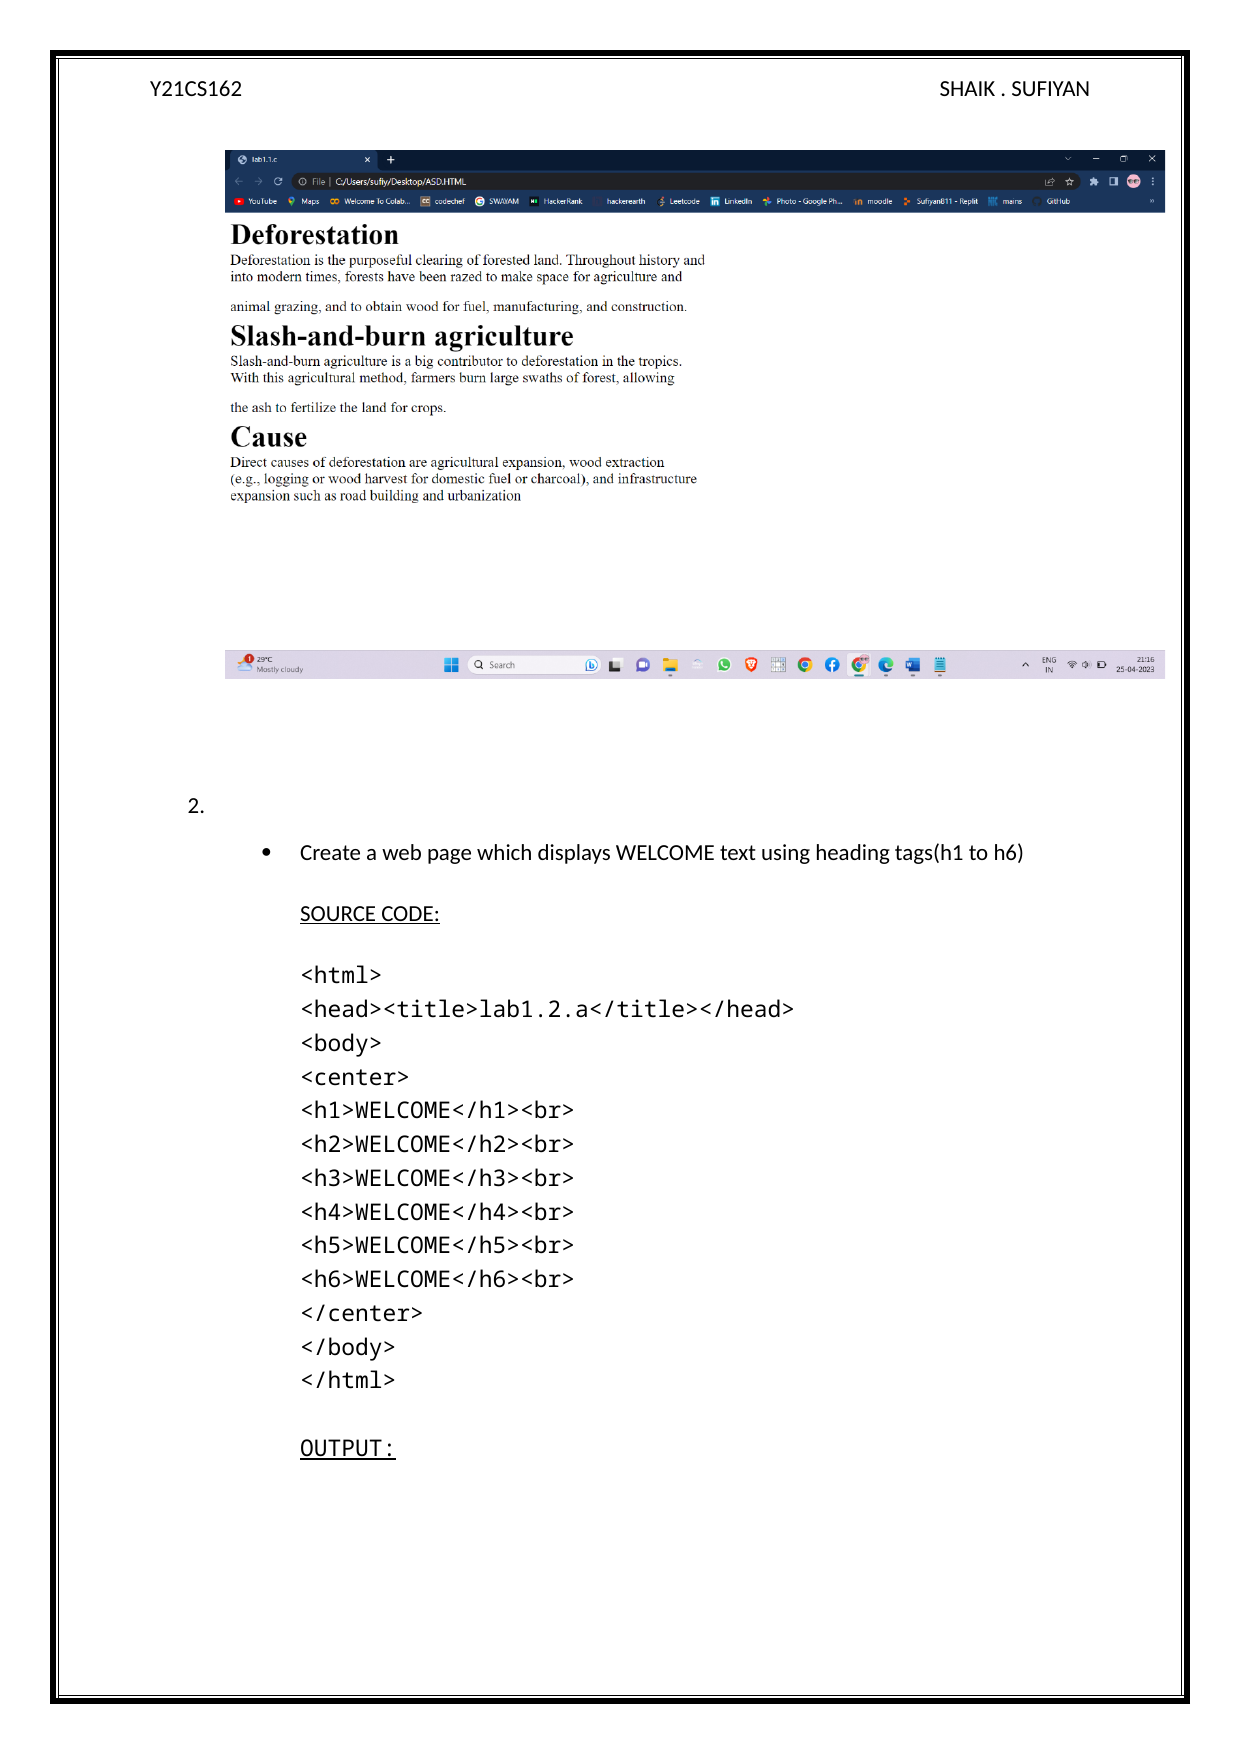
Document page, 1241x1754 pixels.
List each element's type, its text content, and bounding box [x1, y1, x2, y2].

list </html> [300, 1364, 1090, 1395]
list <h1>WELCOME</h1><br> [300, 1094, 1090, 1125]
list Create a web page which displays WELCOME text using heading tags(h1 to h6) [262, 838, 1090, 866]
list <h6>WELCOME</h6><br> [300, 1263, 1090, 1294]
list SOURCE CODE: [300, 899, 1090, 927]
list <center> [300, 1060, 1090, 1092]
text 2. [187, 791, 1090, 819]
list OUTPUT: [300, 1432, 1090, 1463]
list <h5>WELCOME</h5><br> [300, 1229, 1090, 1260]
list <h4>WELCOME</h4><br> [300, 1195, 1090, 1227]
list <body> [300, 1027, 1090, 1058]
list </body> [300, 1330, 1090, 1362]
picture [225, 150, 1166, 679]
list <h2>WELCOME</h2><br> [300, 1128, 1090, 1159]
list <h3>WELCOME</h3><br> [300, 1162, 1090, 1193]
list <head><title>lab1.2.a</title></head> [300, 993, 1090, 1024]
list <html> [300, 959, 1090, 990]
list </center> [300, 1297, 1090, 1328]
